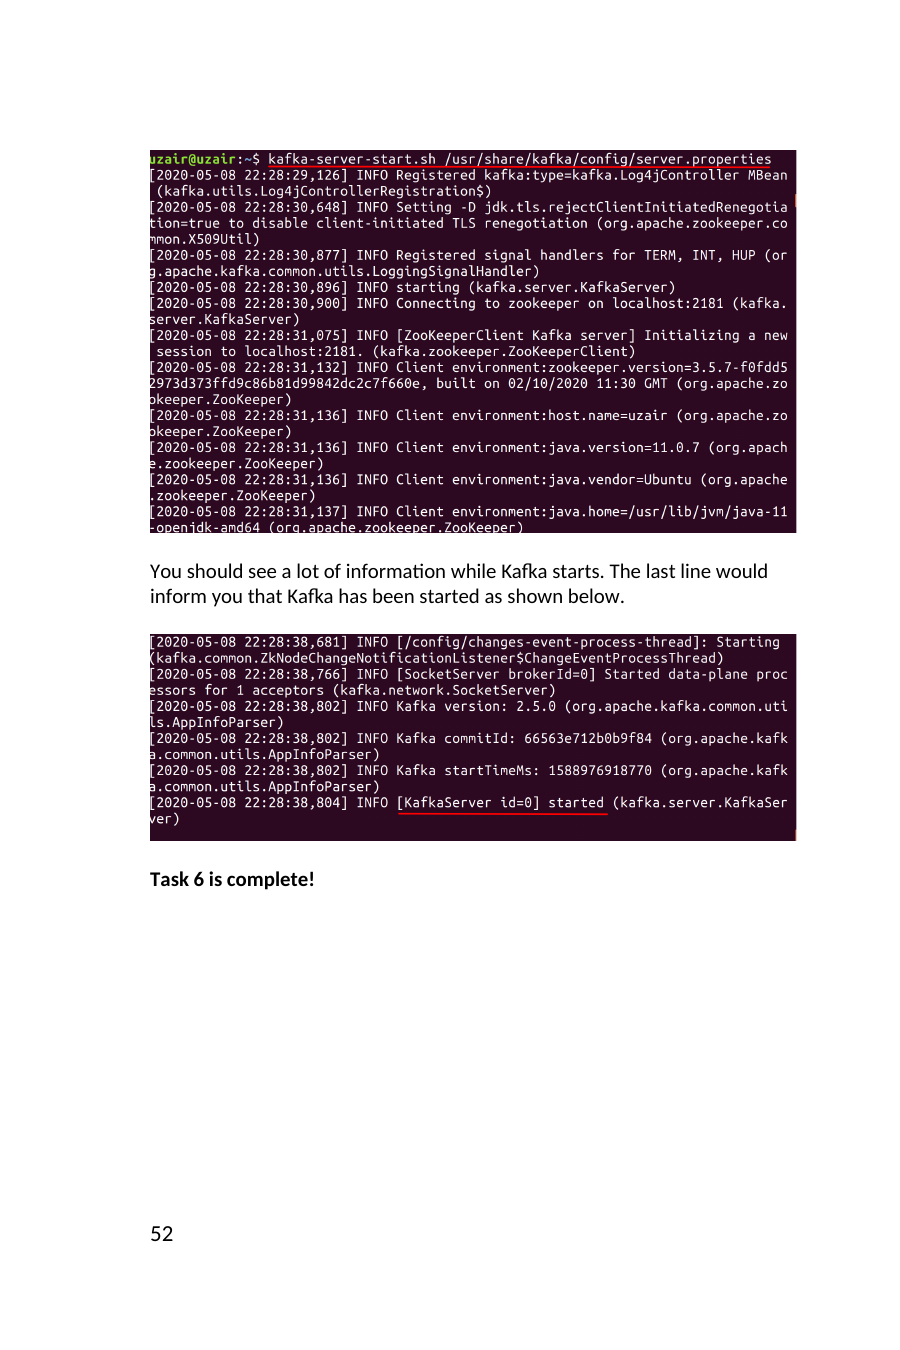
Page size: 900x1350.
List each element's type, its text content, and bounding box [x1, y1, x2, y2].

picture [150, 634, 797, 841]
text Task 6 is complete! [150, 866, 796, 891]
picture [150, 150, 797, 533]
text You should see a lot of information while Kafka starts. The last line would inform you that Kafka has been started as shown below. [150, 558, 796, 609]
